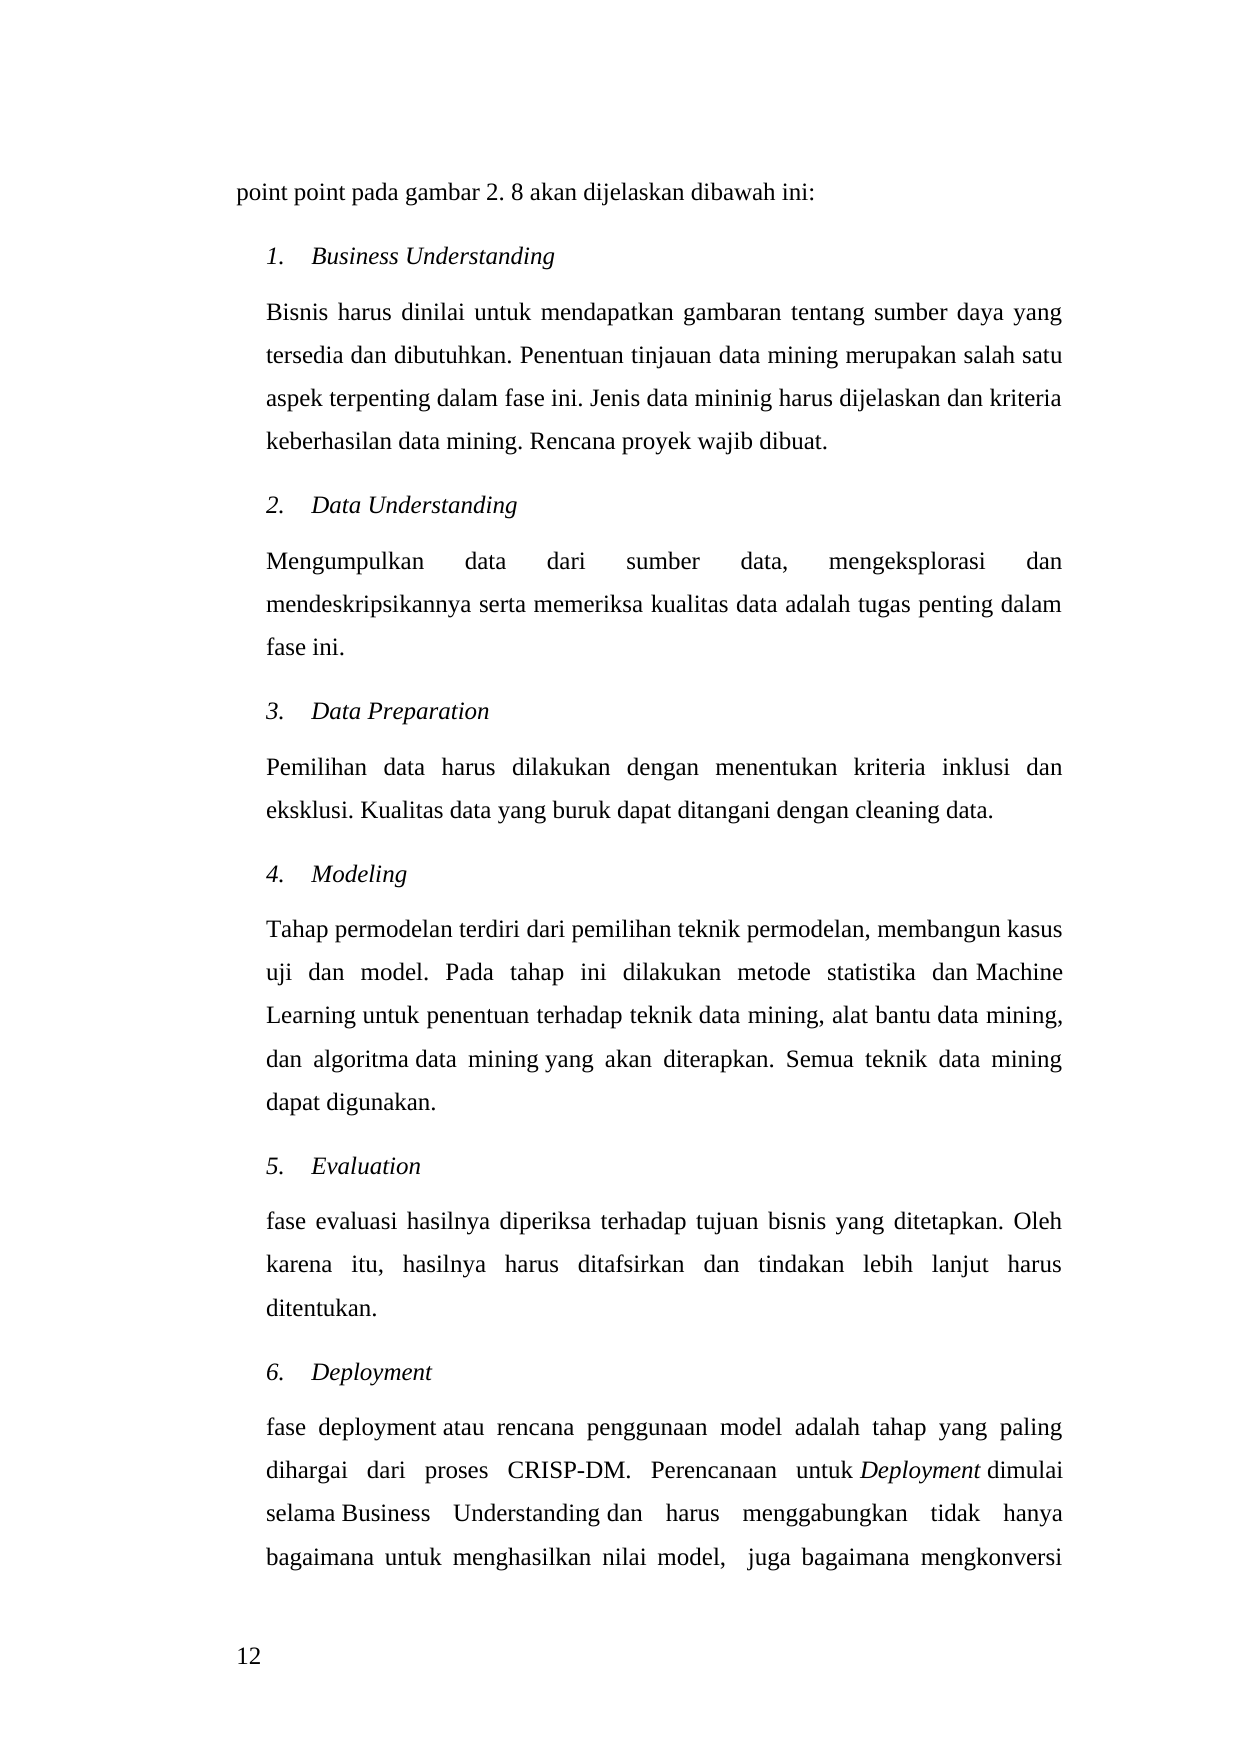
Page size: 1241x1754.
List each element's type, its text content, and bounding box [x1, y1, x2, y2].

text Pemilihan data harus dilakukan dengan menentukan kriteria inklusi dan eksklusi. Kualitas data yang buruk dapat ditangani dengan cleaning data. [266, 752, 1063, 823]
subtitle Data Preparation [266, 696, 1063, 725]
subtitle Business Understanding [266, 241, 1063, 270]
subtitle Modeling [266, 859, 1063, 887]
subtitle Evaluation [266, 1151, 1063, 1179]
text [266, 1412, 1063, 1570]
text Bisnis harus dinilai untuk mendapatkan gambaran tentang sumber daya yang tersedia dan dibutuhkan. Penentuan tinjauan data mining merupakan salah satu aspek terpenting dalam fase ini. Jenis data mininig harus dijelaskan dan kriteria keberhasilan data mining. Rencana proyek wajib dibuat. [266, 297, 1063, 455]
subtitle Deployment [266, 1357, 1063, 1385]
text Mengumpulkan data dari sumber data, mengeksplorasi dan mendeskripsikannya serta memeriksa kualitas data adalah tugas penting dalam fase ini. [266, 546, 1063, 661]
text Tahap permodelan terdiri dari pemilihan teknik permodelan, membangun kasus uji dan model. Pada tahap ini dilakukan metode statistika dan Machine Learning untuk penentuan terhadap teknik data mining, alat bantu data mining, dan algoritma data mining yang akan diterapkan. Semua teknik data mining dapat digunakan. [266, 914, 1063, 1116]
text fase evaluasi hasilnya diperiksa terhadap tujuan bisnis yang ditetapkan. Oleh karena itu, hasilnya harus ditafsirkan dan tindakan lebih lanjut harus ditentukan. [266, 1206, 1063, 1321]
subtitle Data Understanding [266, 490, 1063, 519]
text point point pada gambar 2. 8 akan dijelaskan dibawah ini: [236, 177, 1063, 206]
